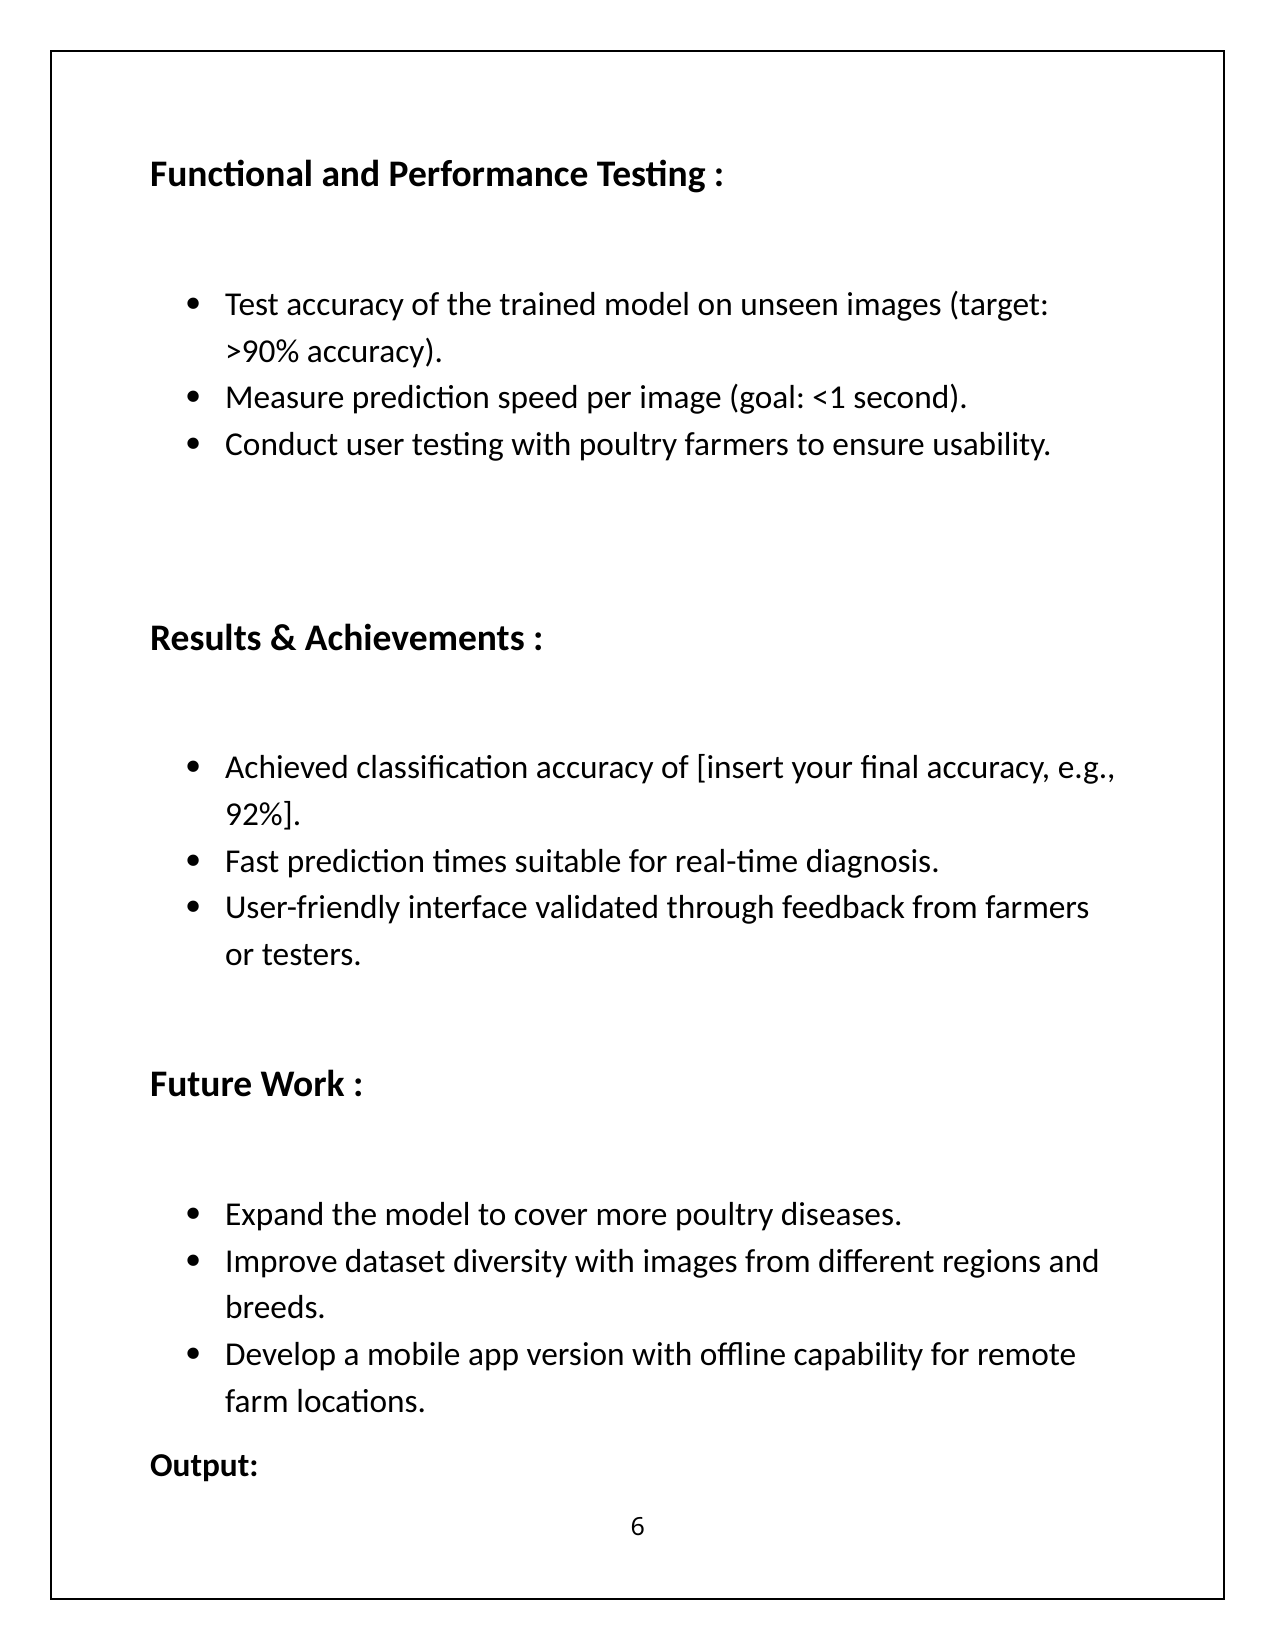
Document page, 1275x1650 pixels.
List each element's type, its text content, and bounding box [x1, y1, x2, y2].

list Conduct user testing with poultry farmers to ensure usability. [187, 423, 1125, 464]
list Expand the model to cover more poultry diseases. [187, 1193, 1125, 1234]
list Achieved classification accuracy of [insert your final accuracy, e.g., 92%]. [187, 746, 1125, 834]
text Functional and Performance Testing : [150, 150, 1125, 196]
list Fast prediction times suitable for real-time diagnosis. [187, 840, 1125, 881]
list Improve dataset diversity with images from different regions and breeds. [187, 1240, 1125, 1327]
list Measure prediction speed per image (goal: <1 second). [187, 376, 1125, 417]
list Develop a mobile app version with offline capability for remote farm locations. [187, 1333, 1125, 1421]
list User-friendly interface validated through feedback from farmers or testers. [187, 887, 1125, 974]
list Test accuracy of the trained model on unseen images (target: >90% accuracy). [187, 283, 1125, 370]
text Output: [150, 1443, 1125, 1484]
text Results & Achievements : [150, 613, 1125, 659]
text Future Work : [150, 1060, 1125, 1106]
